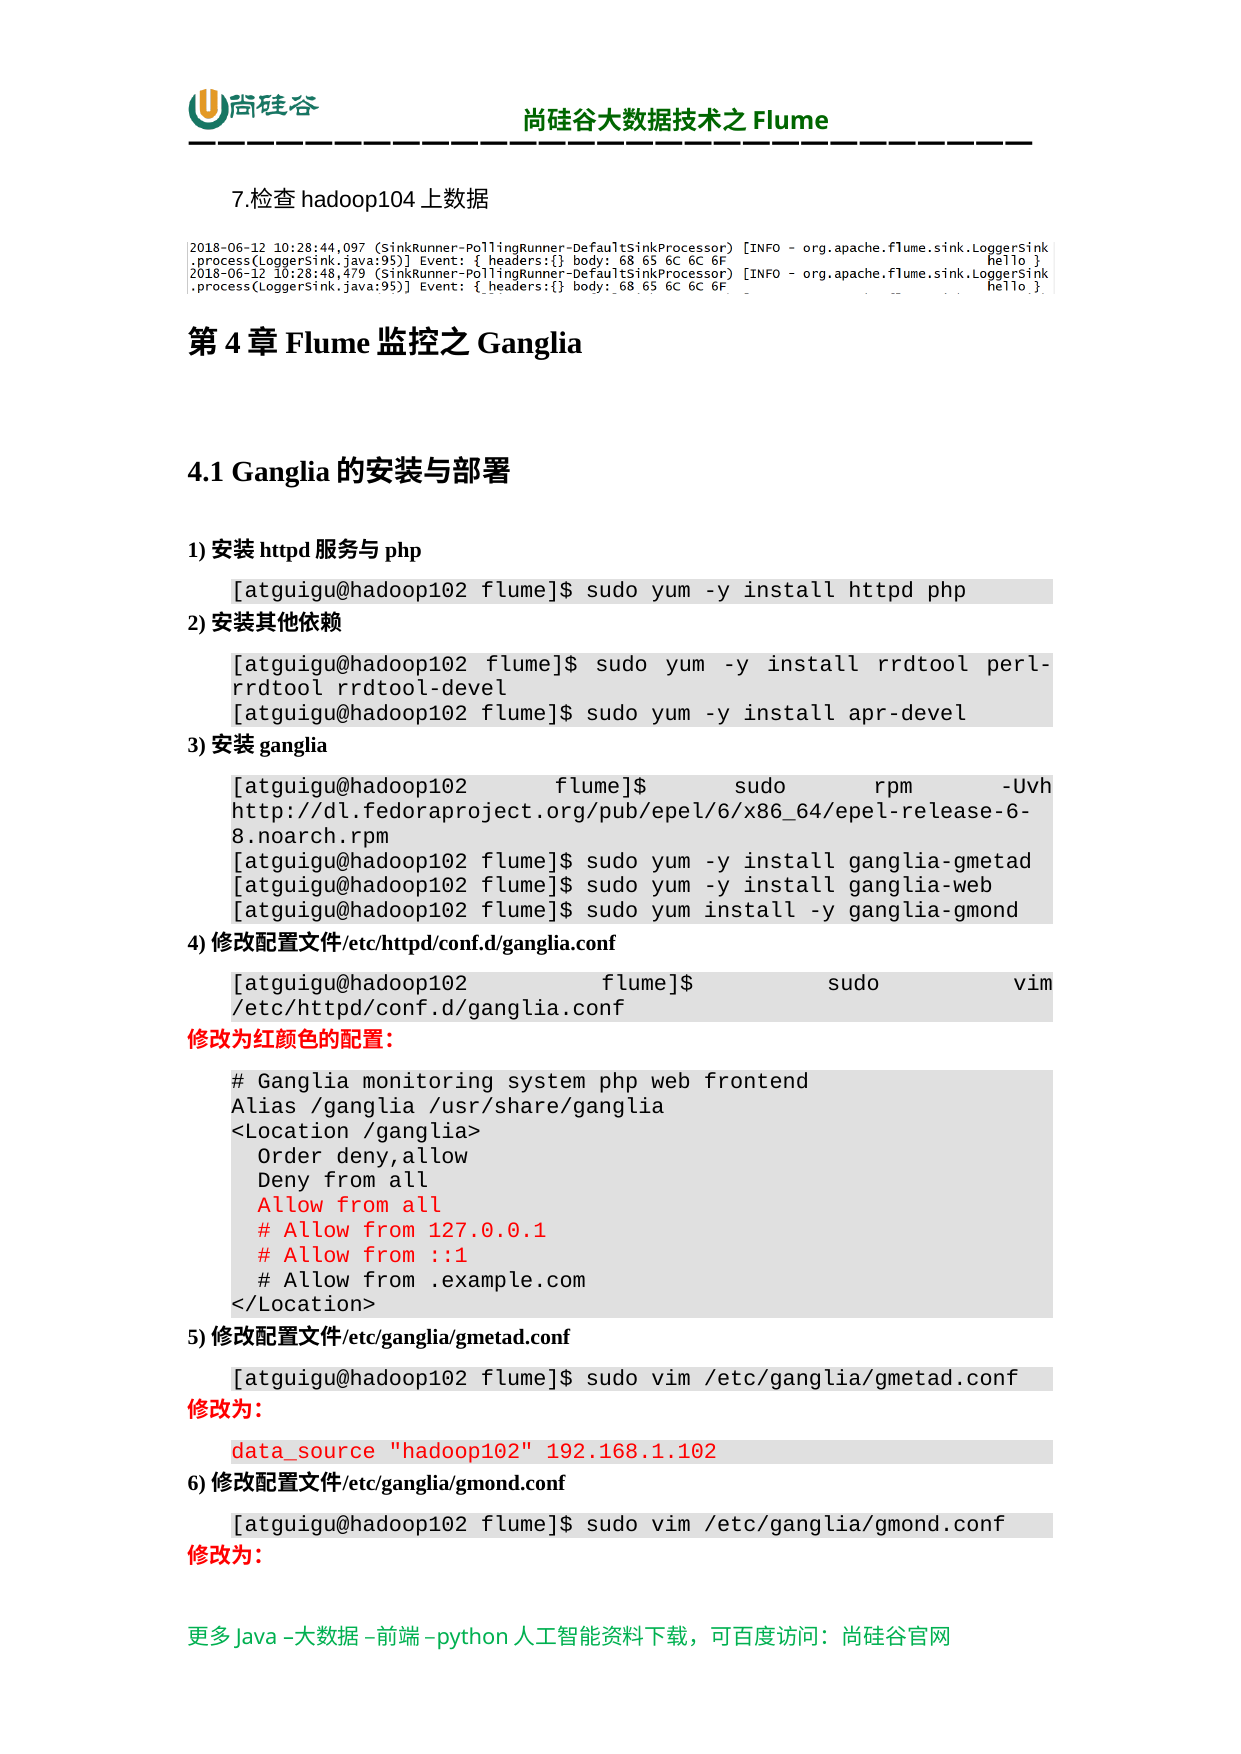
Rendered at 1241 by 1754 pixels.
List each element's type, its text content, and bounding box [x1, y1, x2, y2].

text 2) 安装其他依赖 [187, 604, 1053, 637]
text # Ganglia monitoring system php web frontend [231, 1070, 1053, 1095]
text Deny from all [231, 1169, 1053, 1194]
subtitle 4.1 Ganglia的安装与部署 [187, 436, 1053, 501]
text 1) 安装httpd服务与php [187, 531, 1053, 564]
text # Allow from ::1 [231, 1244, 1053, 1269]
text [atguigu@hadoop102 flume]$ sudo yum -y install ganglia-web [231, 874, 1053, 899]
text # Allow from 127.0.0.1 [231, 1219, 1053, 1244]
text 5) 修改配置文件/etc/ganglia/gmetad.conf [187, 1318, 1053, 1351]
text Allow from all [231, 1194, 1053, 1219]
text 修改为： [187, 1391, 1053, 1424]
text </Location> [231, 1293, 1053, 1318]
text [atguigu@hadoop102 flume]$ sudo yum -y install apr-devel [231, 702, 1053, 727]
text [atguigu@hadoop102 flume]$ sudo yum -y install httpd php [231, 579, 1053, 604]
text [atguigu@hadoop102 flume]$ sudo yum -y install rrdtool perl-rrdtool rrdtool-devel [231, 653, 1053, 702]
text [atguigu@hadoop102 flume]$ sudo vim /etc/httpd/conf.d/ganglia.conf [231, 972, 1053, 1022]
text 4) 修改配置文件/etc/httpd/conf.d/ganglia.conf [187, 924, 1053, 957]
text data_source "hadoop102" 192.168.1.102 [231, 1440, 1053, 1464]
text 修改为： [187, 1538, 1053, 1570]
subtitle 第4章 Flume监控之Ganglia [187, 308, 1053, 373]
text 6) 修改配置文件/etc/ganglia/gmond.conf [187, 1464, 1053, 1497]
text 7.检查hadoop104上数据 [187, 165, 1053, 230]
text [atguigu@hadoop102 flume]$ sudo vim /etc/ganglia/gmetad.conf [231, 1367, 1053, 1391]
text [atguigu@hadoop102 flume]$ sudo yum install -y ganglia-gmond [231, 899, 1053, 924]
text 修改为红颜色的配置： [187, 1022, 1053, 1054]
text Order deny,allow [231, 1145, 1053, 1169]
text Alias /ganglia /usr/share/ganglia [231, 1095, 1053, 1120]
text [atguigu@hadoop102 flume]$ sudo rpm -Uvh http://dl.fedoraproject.org/pub/epel/6/x86_64/epel-release-6-8.noarch.rpm [231, 775, 1053, 850]
text <Location /ganglia> [231, 1120, 1053, 1145]
picture [187, 88, 320, 130]
text 3) 安装ganglia [187, 727, 1053, 759]
picture [187, 242, 1055, 294]
text [atguigu@hadoop102 flume]$ sudo vim /etc/ganglia/gmond.conf [231, 1513, 1053, 1538]
text [atguigu@hadoop102 flume]$ sudo yum -y install ganglia-gmetad [231, 850, 1053, 874]
text # Allow from .example.com [231, 1269, 1053, 1293]
